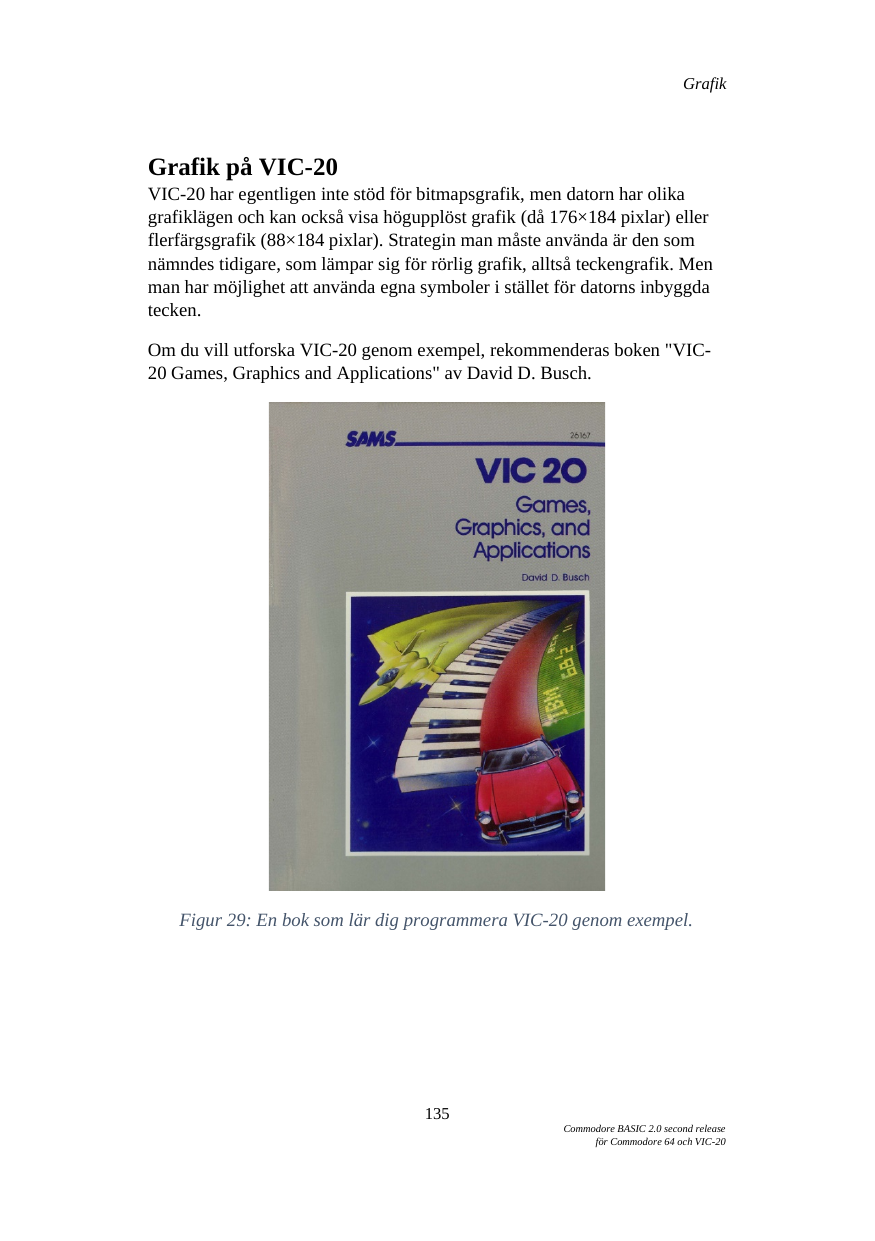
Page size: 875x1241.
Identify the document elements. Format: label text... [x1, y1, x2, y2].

text Om du vill utforska VIC-20 genom exempel, rekommenderas boken "VIC-20 Games, Graphics and Applications" av David D. Busch. [148, 339, 726, 384]
picture [268, 402, 606, 891]
text VIC-20 har egentligen inte stöd för bitmapsgrafik, men datorn har olika grafiklägen och kan också visa högupplöst grafik (då 176×184 pixlar) eller flerfärgsgrafik (88×184 pixlar). Strategin man måste använda är den som nämndes tidigare, som lämpar sig för rörlig grafik, alltså teckengrafik. Men man har möjlighet att använda egna symboler i stället för datorns inbyggda tecken. [148, 183, 726, 321]
subtitle Grafik på VIC-20 [148, 152, 726, 181]
text Figur 29: En bok som lär dig programmera VIC-20 genom exempel. [148, 908, 726, 930]
